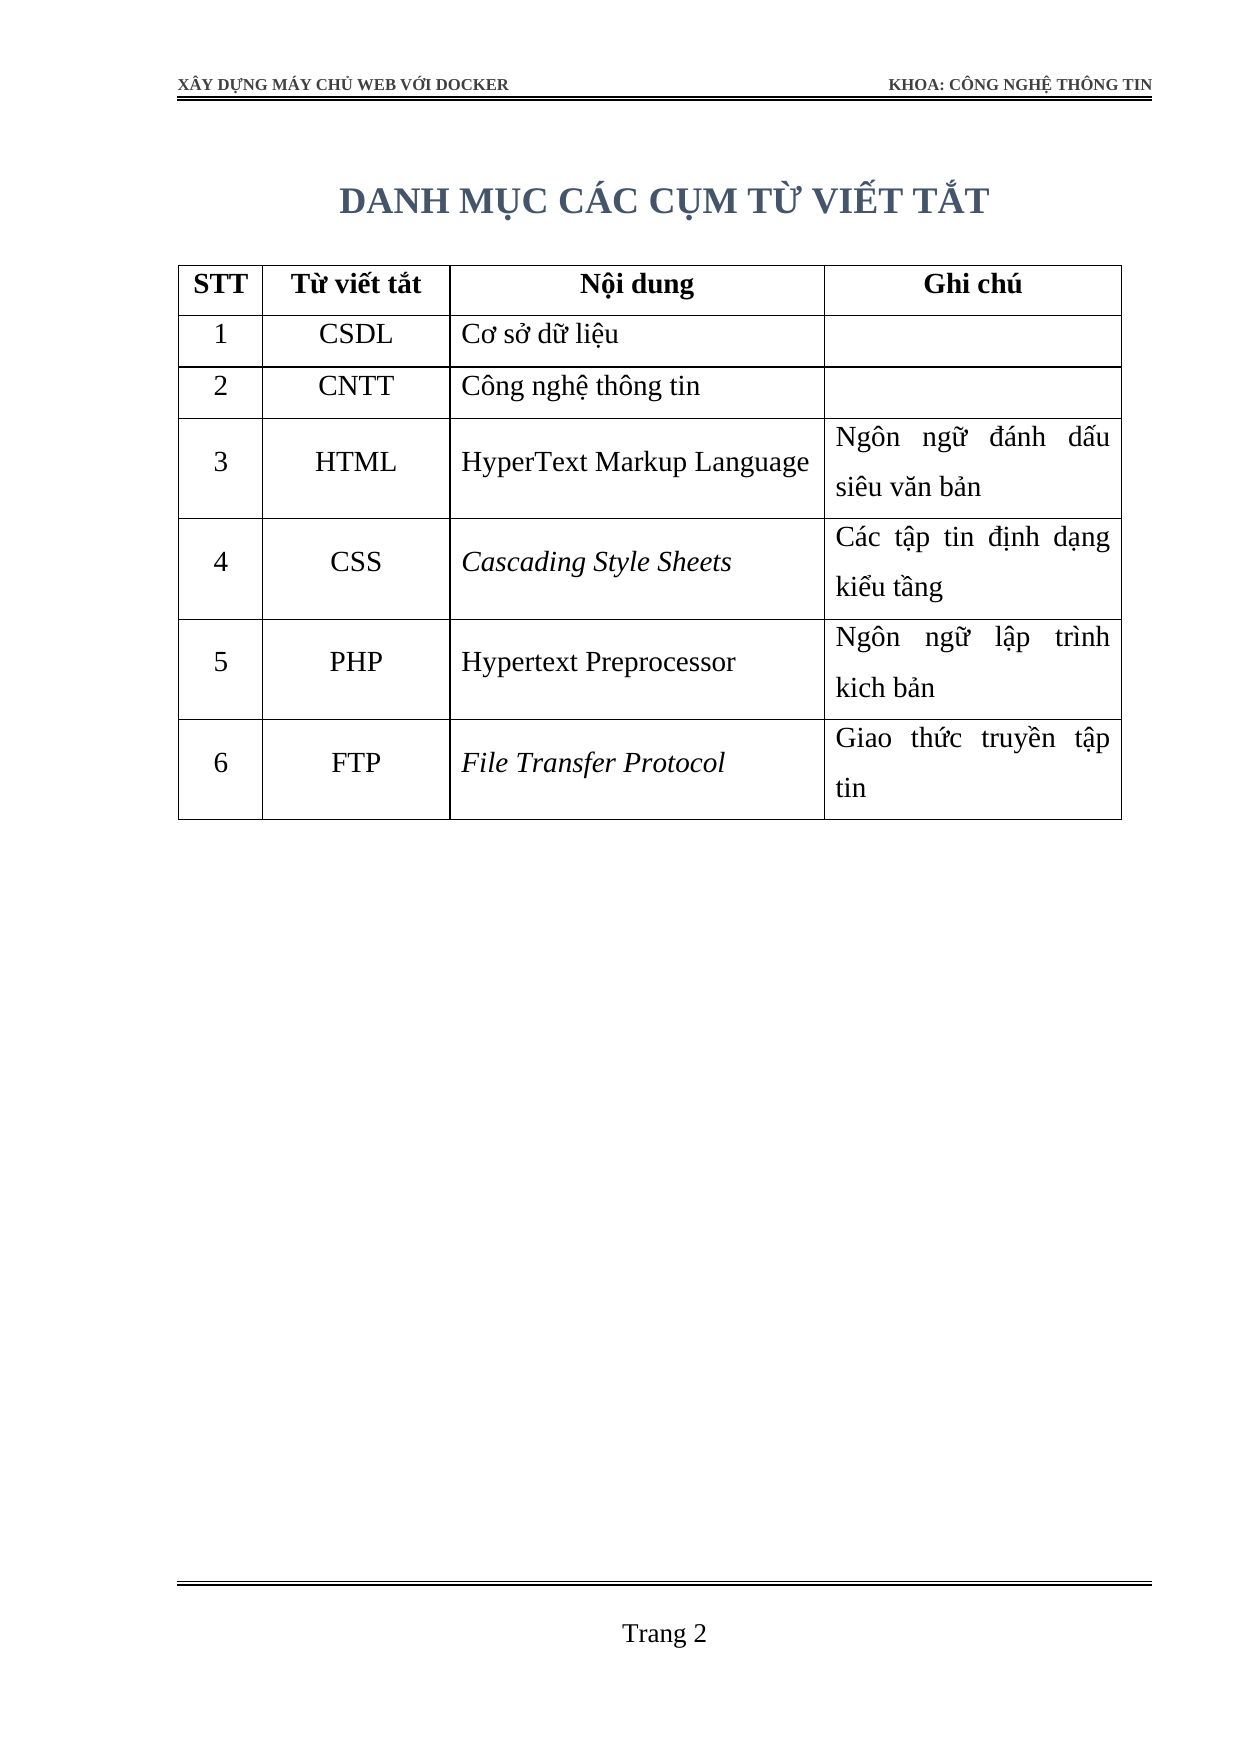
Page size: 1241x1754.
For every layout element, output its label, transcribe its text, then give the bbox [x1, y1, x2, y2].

table_cell CNTT [263, 368, 449, 418]
table_cell HyperText Markup Language [451, 419, 824, 518]
table_cell Ngôn ngữ lập trình kich bản [825, 620, 1121, 719]
table_cell Ngôn ngữ đánh dấu siêu văn bản [825, 419, 1121, 518]
table_cell Cơ sở dữ liệu [451, 316, 824, 366]
table_cell [825, 316, 1121, 366]
table_cell CSDL [263, 316, 449, 366]
table_cell 1 [179, 316, 262, 366]
table_cell PHP [263, 620, 449, 719]
table_cell 4 [179, 519, 262, 618]
table_cell File Transfer Protocol [451, 720, 824, 819]
table_header Nội dung [451, 266, 824, 315]
table_cell [825, 368, 1121, 418]
table_header Ghi chú [825, 266, 1121, 315]
table_header STT [179, 266, 262, 315]
table_cell Hypertext Preprocessor [451, 620, 824, 719]
table_cell Giao thức truyền tập tin [825, 720, 1121, 819]
table_cell HTML [263, 419, 449, 518]
text DANH MỤC CÁC CỤM TỪ VIẾT TẮT [177, 179, 1152, 222]
table_cell Các tập tin định dạng kiểu tầng [825, 519, 1121, 618]
table_cell CSS [263, 519, 449, 618]
table_cell FTP [263, 720, 449, 819]
table_cell Cascading Style Sheets [451, 519, 824, 618]
table_cell 2 [179, 368, 262, 418]
table_cell 6 [179, 720, 262, 819]
table_cell 3 [179, 419, 262, 518]
table_header Từ viết tắt [263, 266, 449, 315]
table_cell Công nghệ thông tin [451, 368, 824, 418]
table_cell 5 [179, 620, 262, 719]
